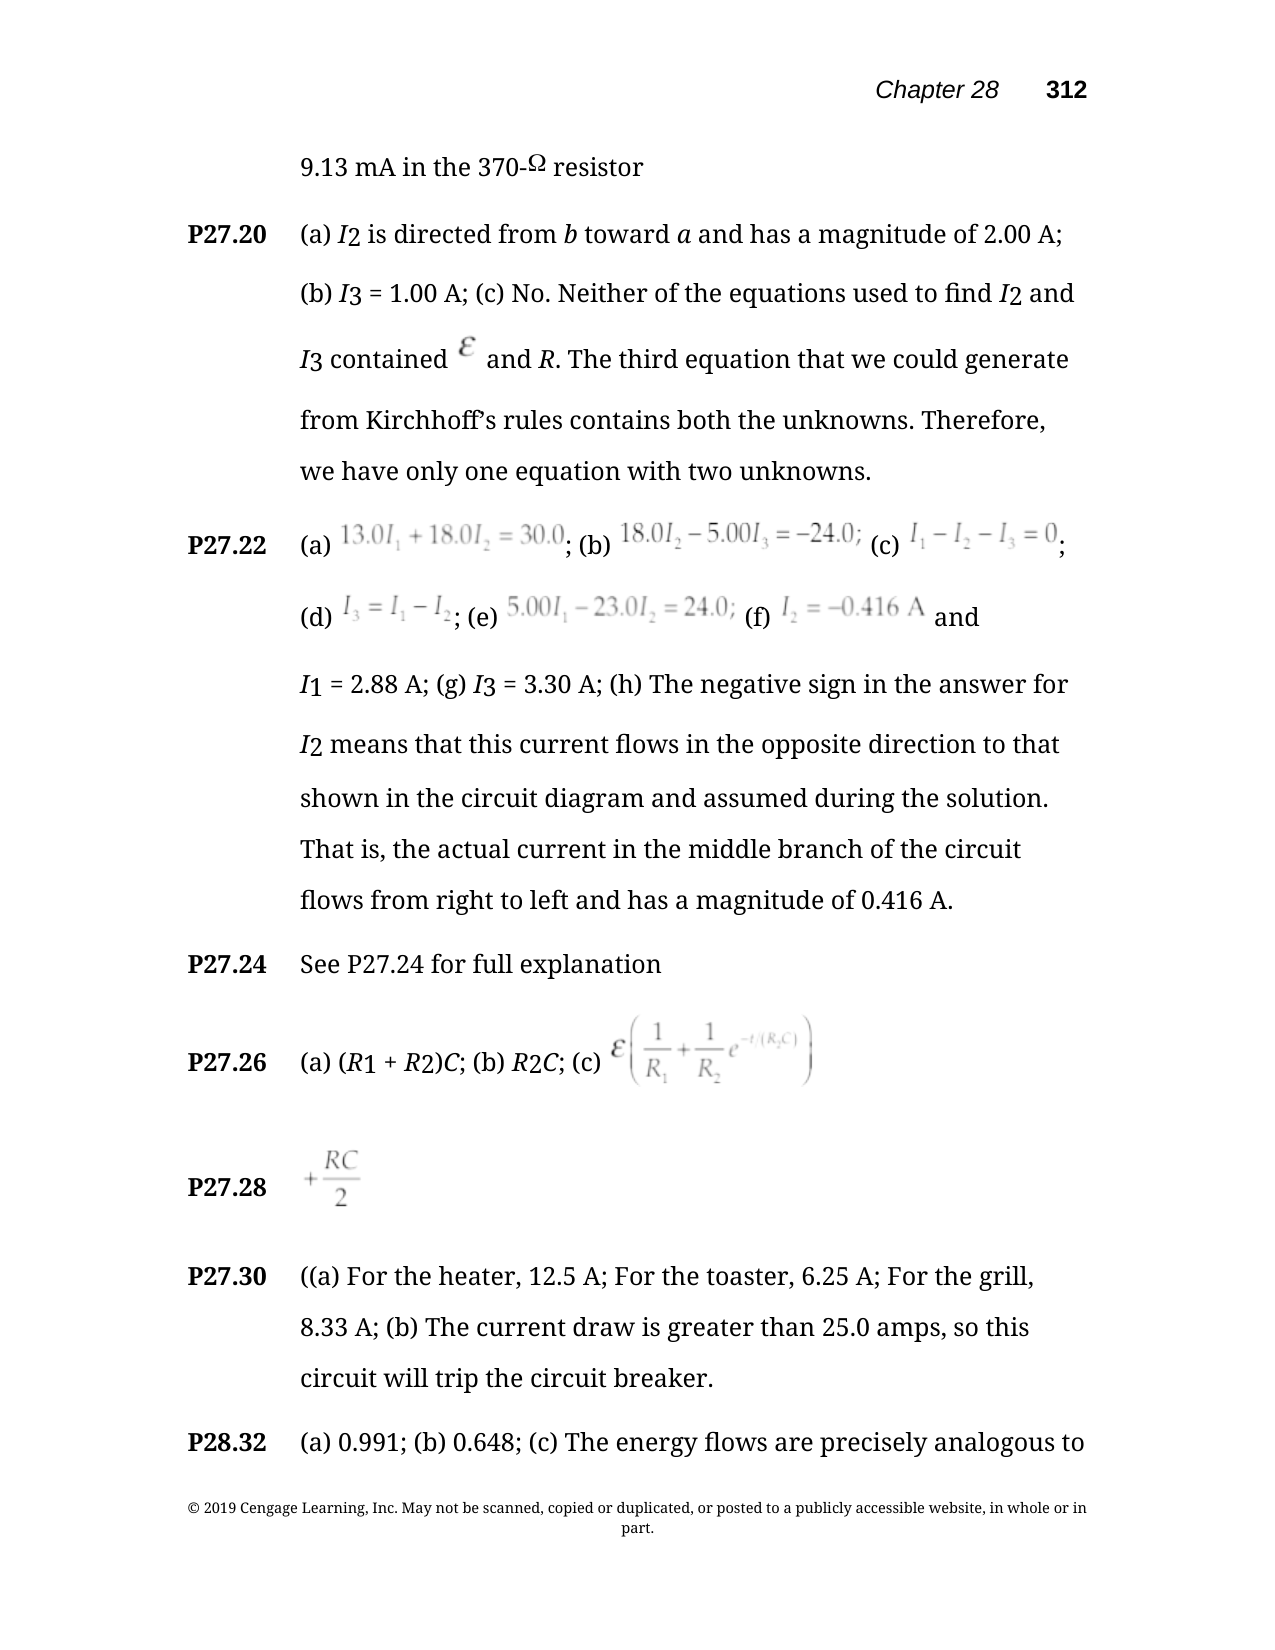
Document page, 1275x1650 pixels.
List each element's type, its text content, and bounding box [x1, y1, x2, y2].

text P27.28 [187, 1145, 1087, 1229]
text P27.20 (a) I2 is directed from b toward a and has a magnitude of 2.00 A; (b) I3 = 1.00 A; (c) No. Neither of the equations used to find I2 and I3 contained and R. The third equation that we could generate from Kirchhoff’s rules contains both the unknowns. Therefore, we have only one equation with two unknowns. [187, 213, 1087, 488]
text P27.24 See P27.24 for full explanation [187, 946, 1087, 981]
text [187, 150, 1087, 184]
text P27.22 (a) ; (b) (c) ; (d) ; (e) (f) and I1 = 2.88 A; (g) I3 = 3.30 A; (h) The negative sign in the answer for I2 means that this current flows in the opposite direction to that shown in the circuit diagram and assumed during the solution. That is, the actual current in the middle branch of the circuit flows from right to left and has a magnitude of 0.416 A. [187, 517, 1087, 917]
text P27.26 (a) (R1 + R2)C; (b) R2C; (c) [187, 1010, 1087, 1113]
text P27.30 ((a) For the heater, 12.5 A; For the toaster, 6.25 A; For the grill, 8.33 A; (b) The current draw is greater than 25.0 amps, so this circuit will trip the circuit breaker. [187, 1259, 1087, 1395]
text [187, 1424, 1087, 1458]
